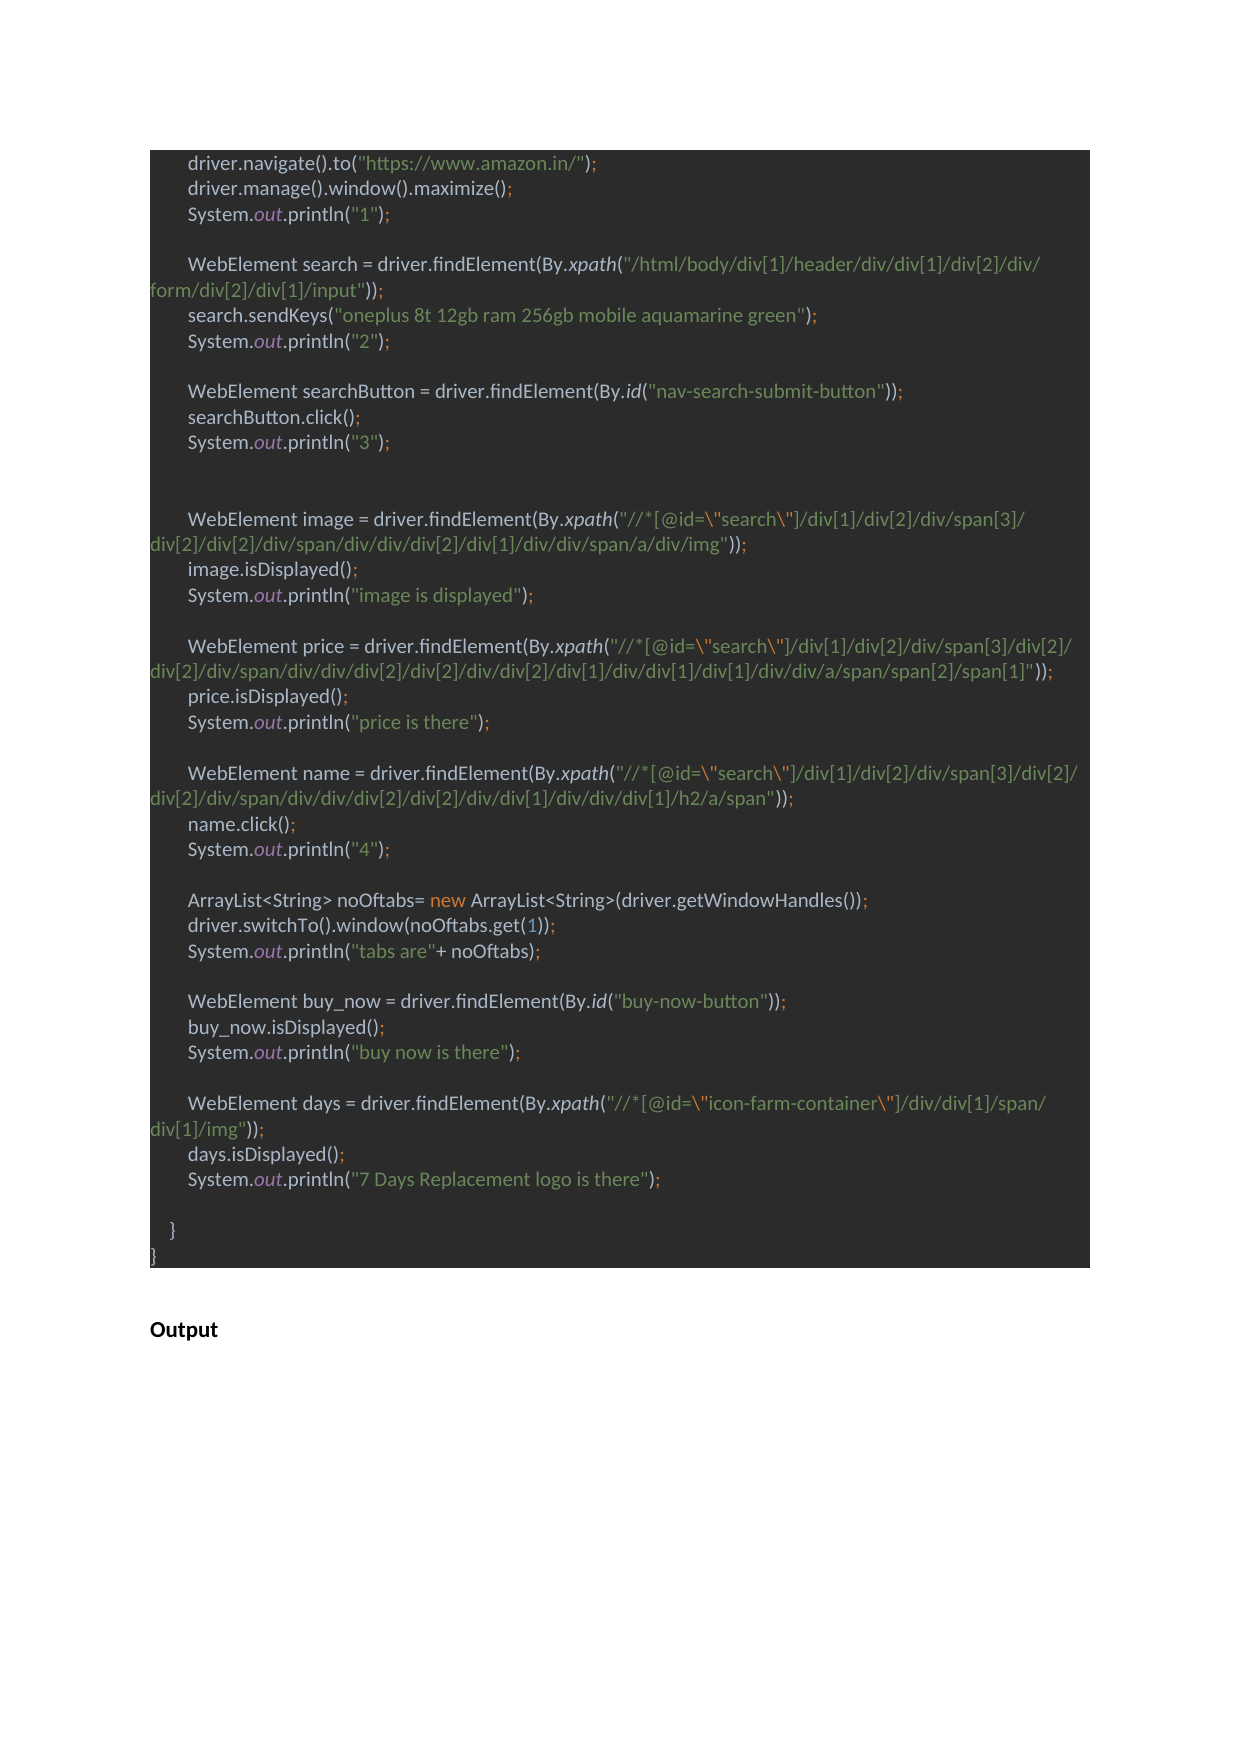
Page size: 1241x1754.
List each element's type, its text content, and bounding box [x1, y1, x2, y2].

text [150, 150, 1090, 1268]
text Output [150, 1315, 1090, 1343]
